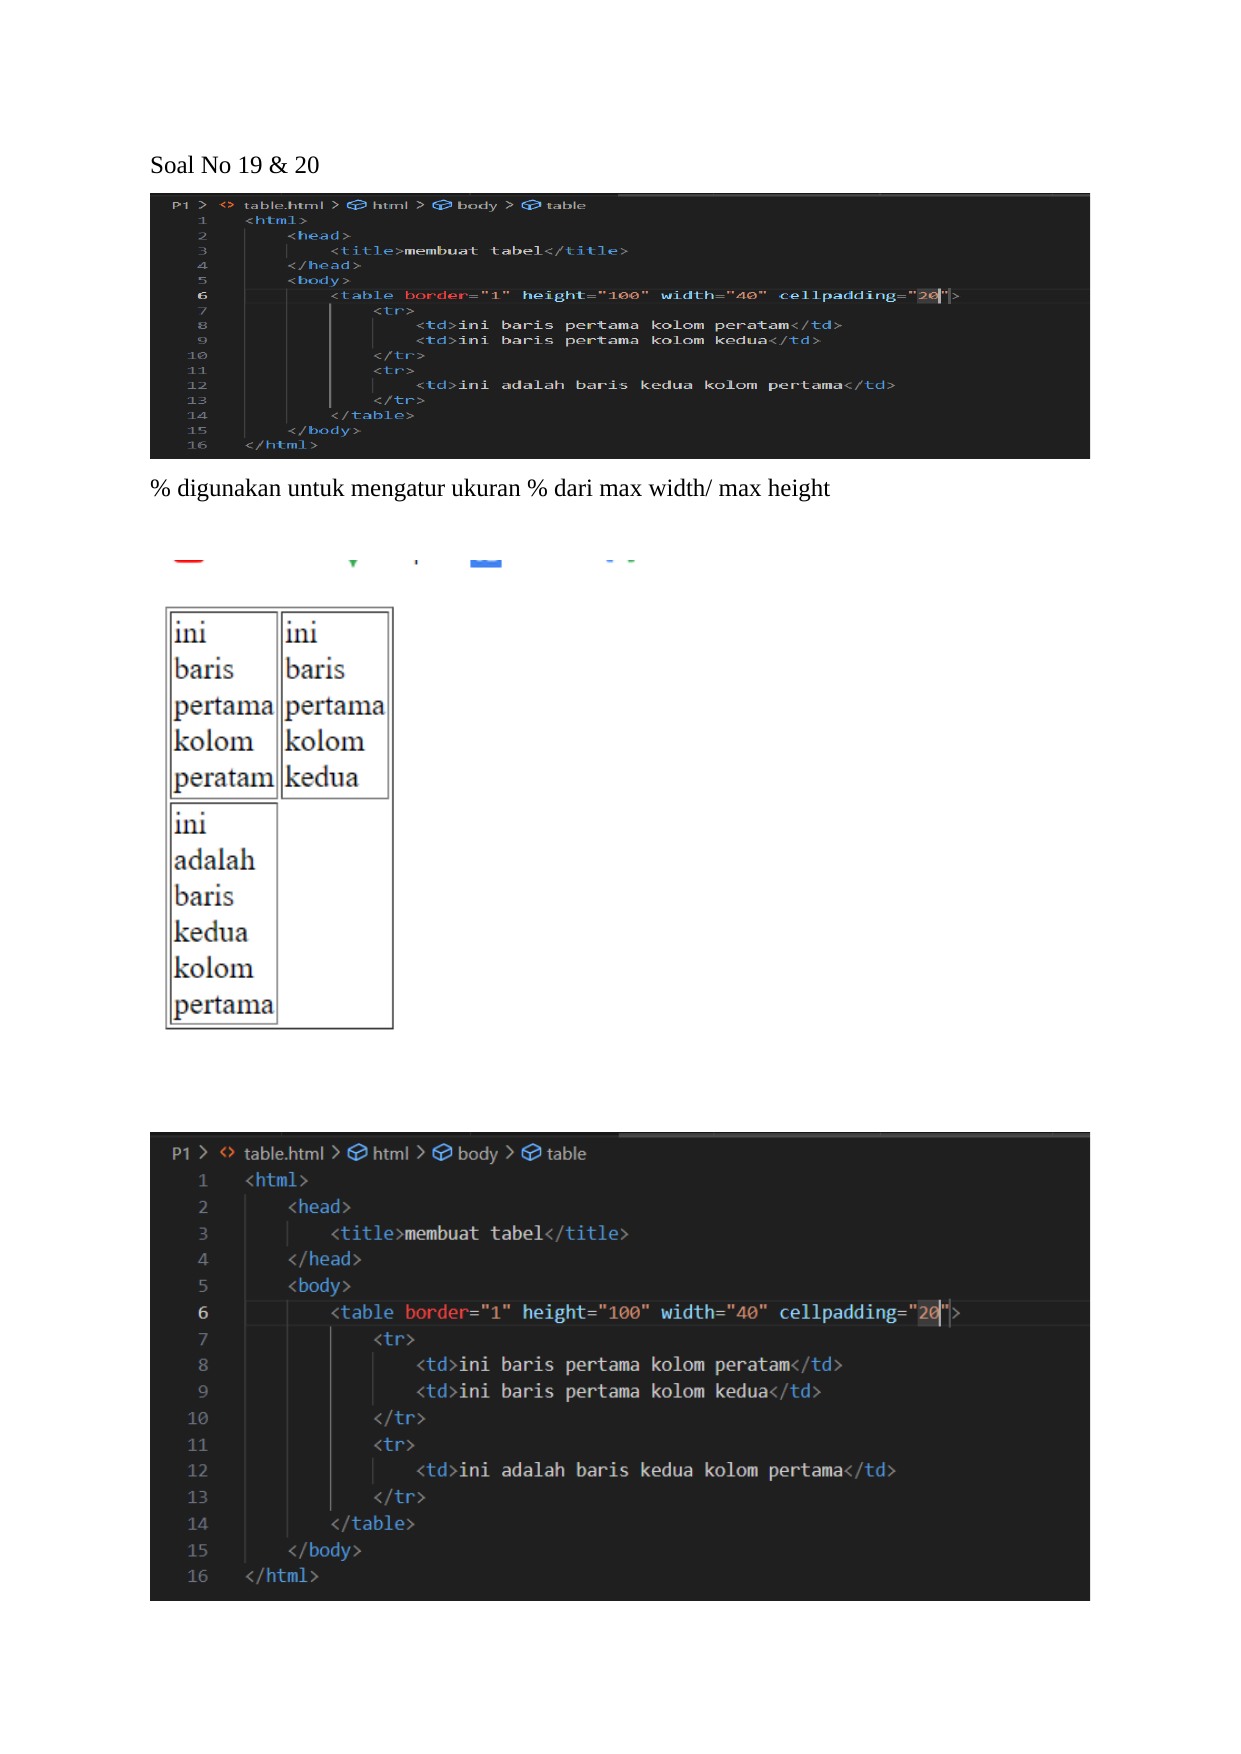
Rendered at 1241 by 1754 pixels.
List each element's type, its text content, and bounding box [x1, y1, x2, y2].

picture [150, 560, 1091, 1601]
text % digunakan untuk mengatur ukuran % dari max width/ max height [150, 473, 1090, 502]
picture [150, 193, 1091, 459]
text Soal No 19 & 20 [150, 150, 1090, 179]
